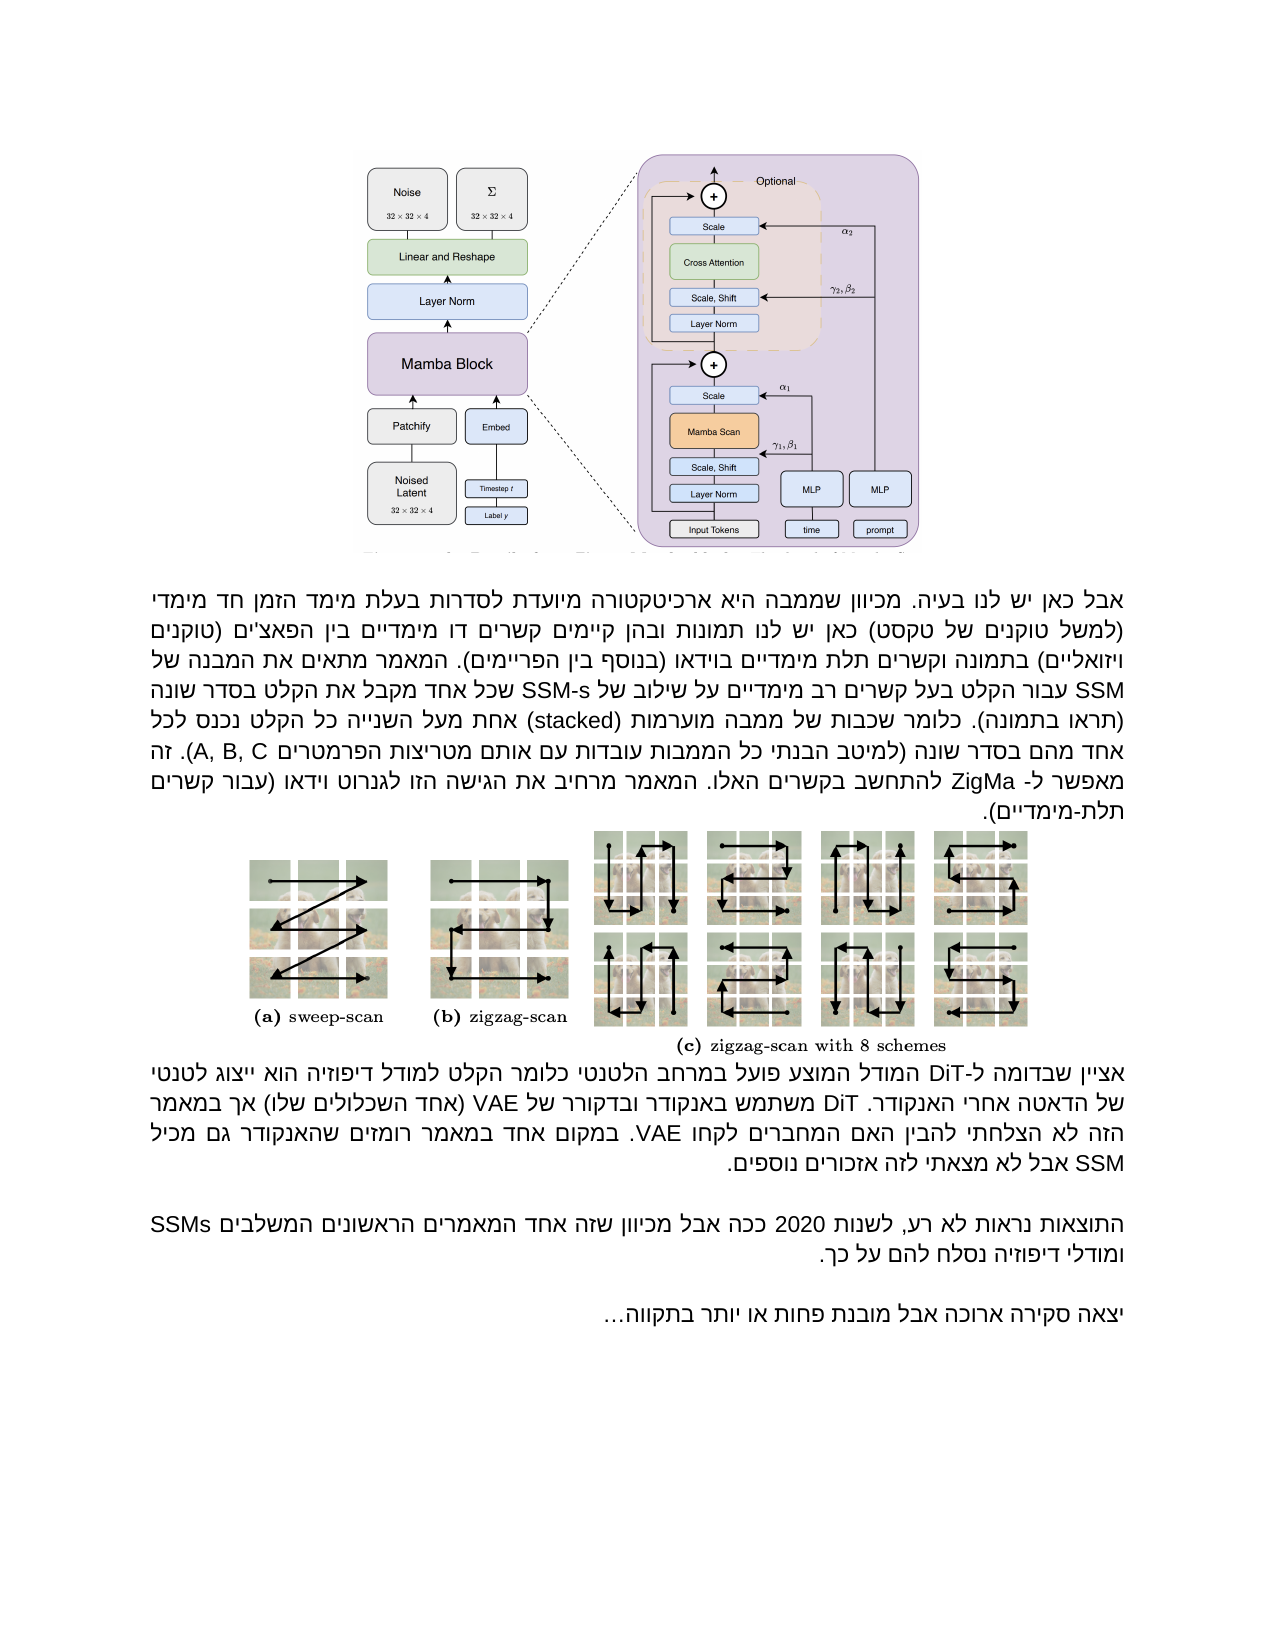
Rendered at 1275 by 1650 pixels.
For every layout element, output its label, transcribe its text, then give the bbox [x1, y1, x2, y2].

picture [352, 150, 923, 553]
text אציין שבדומה ל-DiT המודל המוצע פועל במרחב הלטנטי כלומר הקלט למודל דיפוזיה הוא ייצוג לטנטי של הדאטה אחרי האנקודר. DiT משתמש באנקודר ובדקורר של VAE (אחד השכלולים שלו) אך במאמר הזה לא הצלחתי להבין האם המחברים לקחו VAE. במקום אחד במאמר רומזים שהאנקודר גם מכיל SSM אבל לא מצאתי לזה אזכורים נוספים. [150, 1059, 1125, 1176]
text התוצאות נראות לא רע, לשנות 2020 ככה אבל מכיוון שזה אחד המאמרים הראשונים המשלבים SSMs ומודלי דיפוזיה נסלח להם על כך. [150, 1211, 1125, 1267]
text יצאה סקירה ארוכה אבל מובנת פחות או יותר בתקווה… [150, 1301, 1125, 1327]
text אבל כאן יש לנו בעיה. מכיוון שממבה היא ארכיטקטורה מיועדת לסדרות בעלת מימד הזמן חד מימדי (למשל טוקנים של טקסט) כאן יש לנו תמונות ובהן קיימים קשרים דו מימדיים בין הפאצ'ים (טוקנים ויזואליים) בתמונה וקשרים תלת מימדיים בוידאו (בנוסף בין הפריימים). המאמר מתאים את המבנה של SSM עבור הקלט בעל קשרים רב מימדיים על שילוב של SSM-s שכל אחד מקבל את הקלט בסדר שונה (תראו בתמונה). כלומר שכבות של ממבה מוערמות (stacked) אחת מעל השנייה כל הקלט נכנס לכל אחד מהם בסדר שונה (למיטב הבנתי כל הממבות עובדות עם אותם מטריצות הפרמטרים A, B, C). זה מאפשר ל- ZigMa להתחשב בקשרים האלו. המאמר מרחיב את הגישה הזו לגנרוט וידאו (עבור קשרים תלת-מימדיים). [150, 587, 1125, 824]
picture [243, 828, 1032, 1056]
